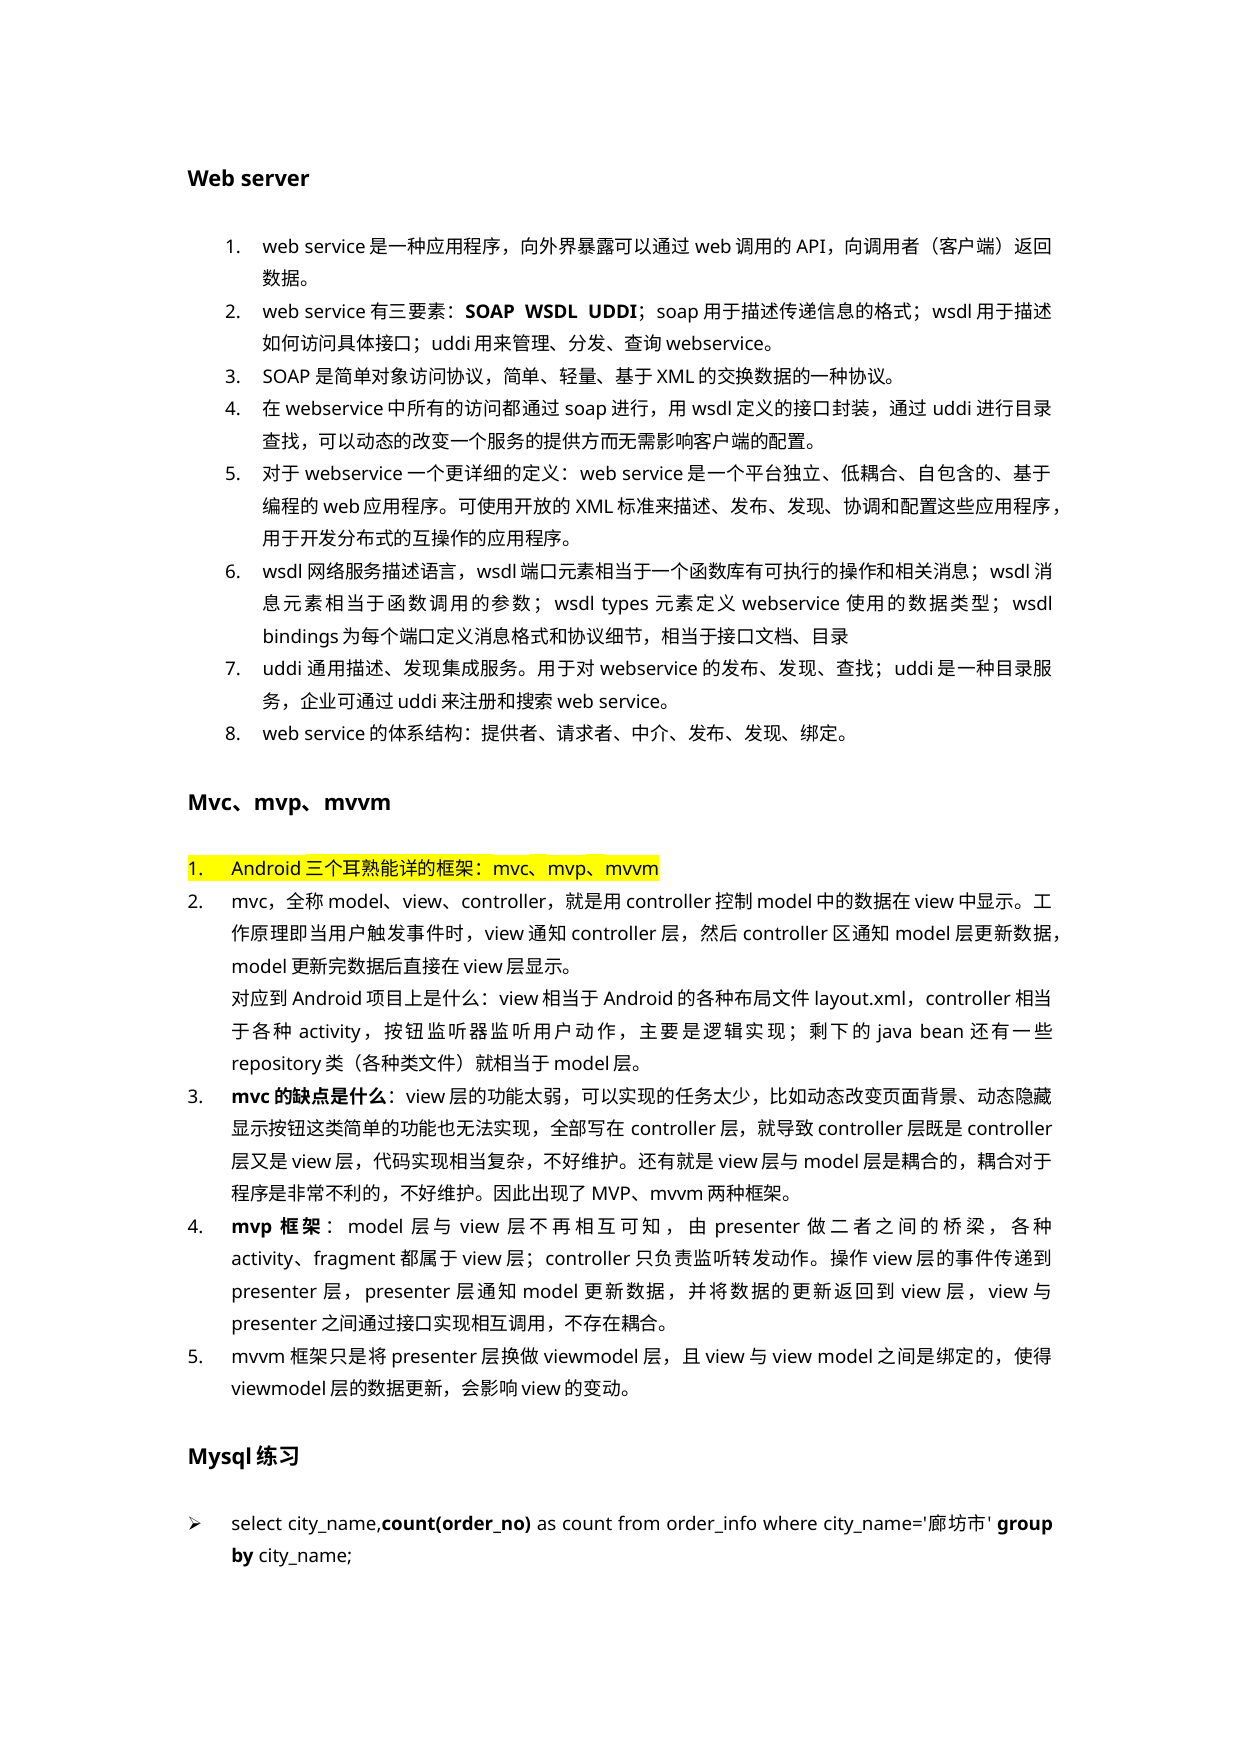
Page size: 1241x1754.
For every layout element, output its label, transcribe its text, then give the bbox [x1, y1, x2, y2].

list wsdl 网络服务描述语言，wsdl端口元素相当于一个函数库有可执行的操作和相关消息；wsdl消息元素相当于函数调用的参数；wsdl types元素定义webservice使用的数据类型；wsdl bindings为每个端口定义消息格式和协议细节，相当于接口文档、目录 [225, 554, 1053, 651]
list uddi 通用描述、发现集成服务。用于对webservice的发布、发现、查找；uddi是一种目录服务，企业可通过uddi来注册和搜索web service。 [225, 651, 1053, 716]
text 对应到Android项目上是什么：view相当于Android的各种布局文件layout.xml，controller相当于各种activity，按钮监听器监听用户动作，主要是逻辑实现；剩下的java bean还有一些repository类（各种类文件）就相当于model层。 [231, 981, 1053, 1079]
list web service的体系结构：提供者、请求者、中介、发布、发现、绑定。 [225, 716, 1053, 749]
list mvp框架：model层与view层不再相互可知，由presenter做二者之间的桥梁，各种activity、fragment都属于view层；controller只负责监听转发动作。操作view层的事件传递到presenter层，presenter层通知model更新数据，并将数据的更新返回到view层，view与presenter之间通过接口实现相互调用，不存在耦合。 [187, 1209, 1053, 1339]
list 在webservice中所有的访问都通过soap进行，用wsdl定义的接口封装，通过uddi进行目录查找，可以动态的改变一个服务的提供方而无需影响客户端的配置。 [225, 391, 1053, 456]
subtitle Web server [187, 162, 1053, 194]
list select city_name,count(order_no) as count from order_info where city_name='廊坊市' group by city_name; [187, 1506, 1053, 1571]
list mvc，全称model、view、controller，就是用controller控制model中的数据在view中显示。工作原理即当用户触发事件时，view通知controller层，然后controller区通知model层更新数据，model更新完数据后直接在view层显示。 [187, 884, 1053, 981]
list mvvm框架只是将presenter层换做viewmodel层，且view与view model之间是绑定的，使得viewmodel层的数据更新，会影响view的变动。 [187, 1339, 1053, 1404]
list web service是一种应用程序，向外界暴露可以通过web调用的API，向调用者（客户端）返回数据。 [225, 229, 1053, 294]
subtitle Mysql练习 [187, 1439, 1053, 1472]
list web service有三要素：SOAP WSDL UDDI；soap用于描述传递信息的格式；wsdl用于描述如何访问具体接口；uddi用来管理、分发、查询webservice。 [225, 294, 1053, 359]
subtitle Mvc、mvp、mvvm [187, 784, 1053, 817]
list Android三个耳熟能详的框架：mvc、mvp、mvvm [187, 851, 1053, 884]
list SOAP 是简单对象访问协议，简单、轻量、基于XML的交换数据的一种协议。 [225, 359, 1053, 391]
list 对于webservice一个更详细的定义：web service是一个平台独立、低耦合、自包含的、基于编程的web应用程序。可使用开放的XML标准来描述、发布、发现、协调和配置这些应用程序，用于开发分布式的互操作的应用程序。 [225, 456, 1053, 554]
list mvc的缺点是什么：view层的功能太弱，可以实现的任务太少，比如动态改变页面背景、动态隐藏显示按钮这类简单的功能也无法实现，全部写在controller层，就导致controller层既是controller层又是view层，代码实现相当复杂，不好维护。还有就是view层与model层是耦合的，耦合对于程序是非常不利的，不好维护。因此出现了MVP、mvvm两种框架。 [187, 1079, 1053, 1209]
